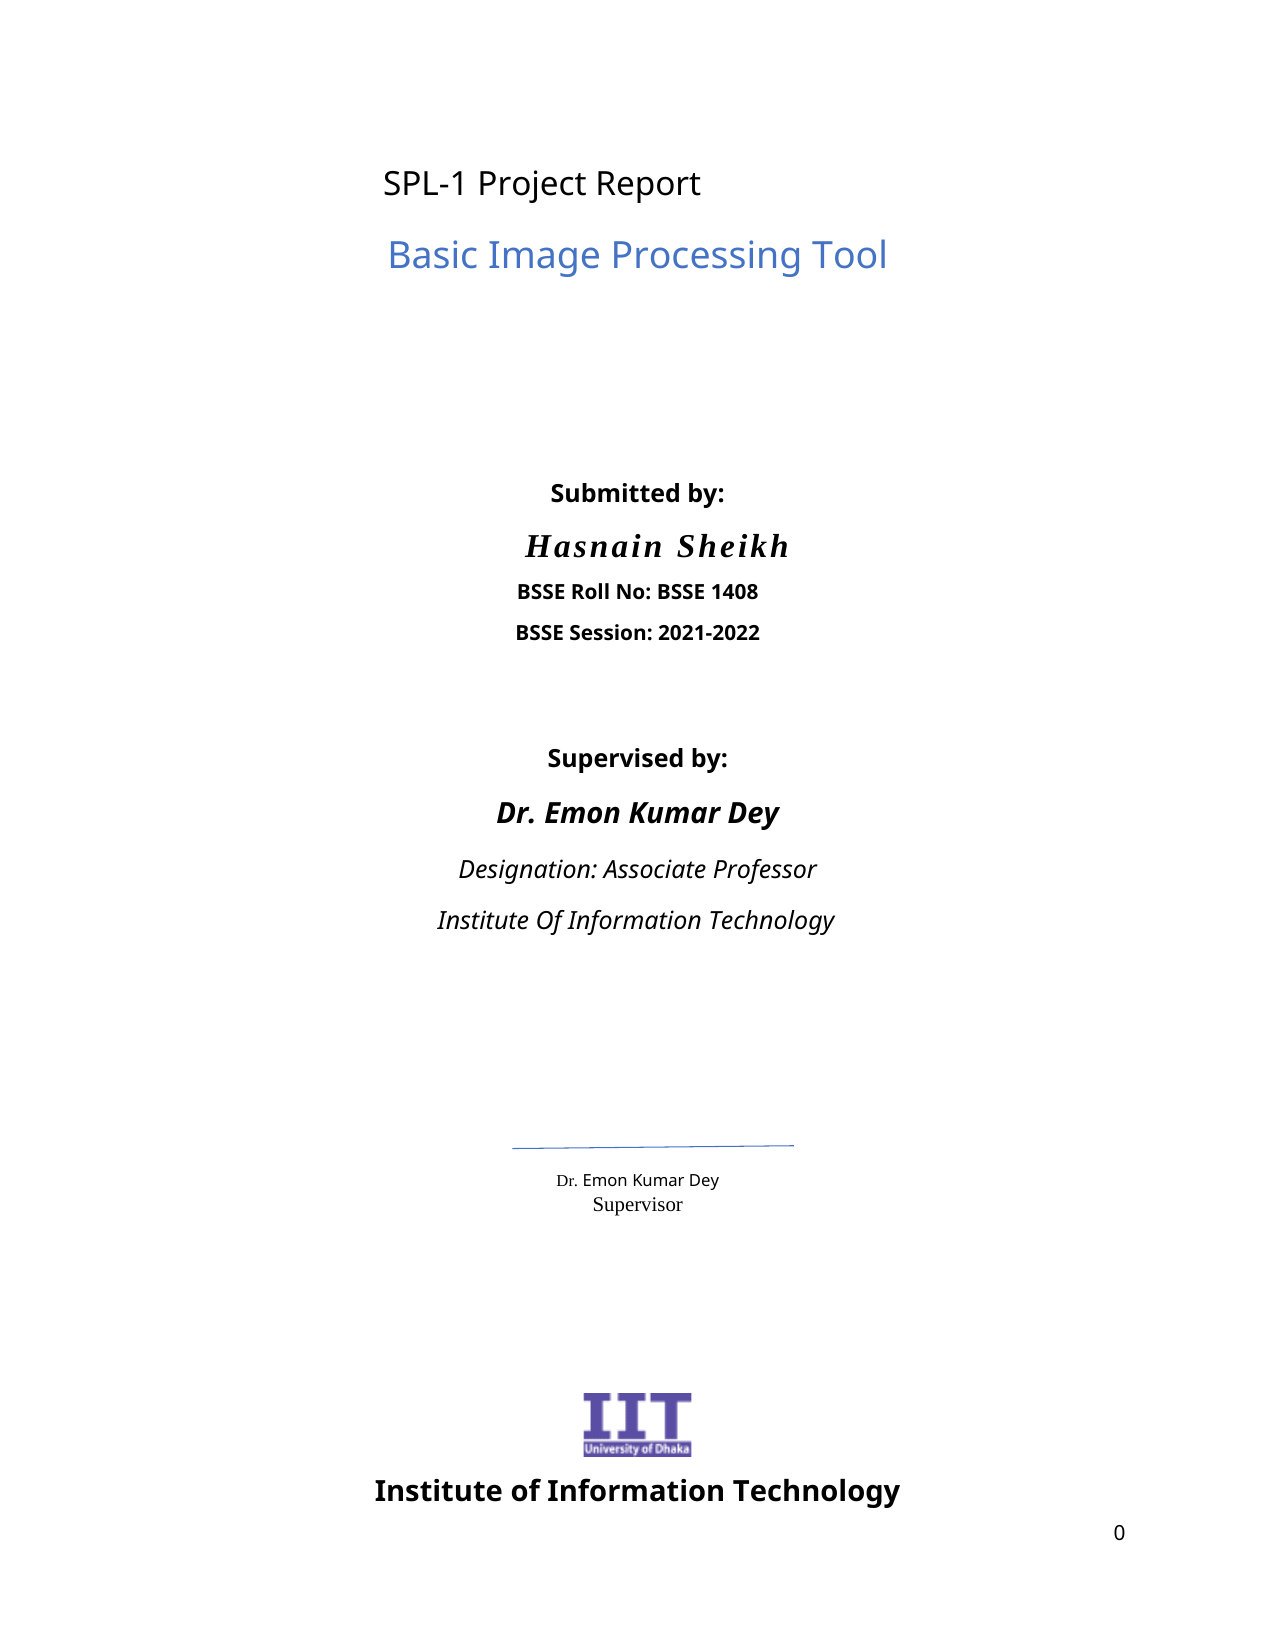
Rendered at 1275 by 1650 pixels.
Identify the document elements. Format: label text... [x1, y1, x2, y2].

text Basic Image Processing Tool [150, 228, 1125, 279]
text Dr. Emon Kumar Dey [150, 1169, 1125, 1192]
text Designation: Associate Professor [150, 852, 1125, 886]
text Supervisor [150, 1192, 1125, 1216]
text Supervised by: [150, 741, 1125, 775]
picture [583, 1393, 692, 1457]
text Institute Of Information Technology [150, 903, 1125, 937]
text SPL-1 Project Report [150, 160, 1125, 206]
text Institute of Information Technology [150, 1471, 1125, 1510]
text BSSE Roll No: BSSE 1408 [150, 577, 1125, 606]
text Dr. Emon Kumar Dey [150, 792, 1125, 832]
text Hasnain Sheikh [150, 527, 1125, 565]
text BSSE Session: 2021-2022 [150, 618, 1125, 647]
text Submitted by: [150, 476, 1125, 509]
